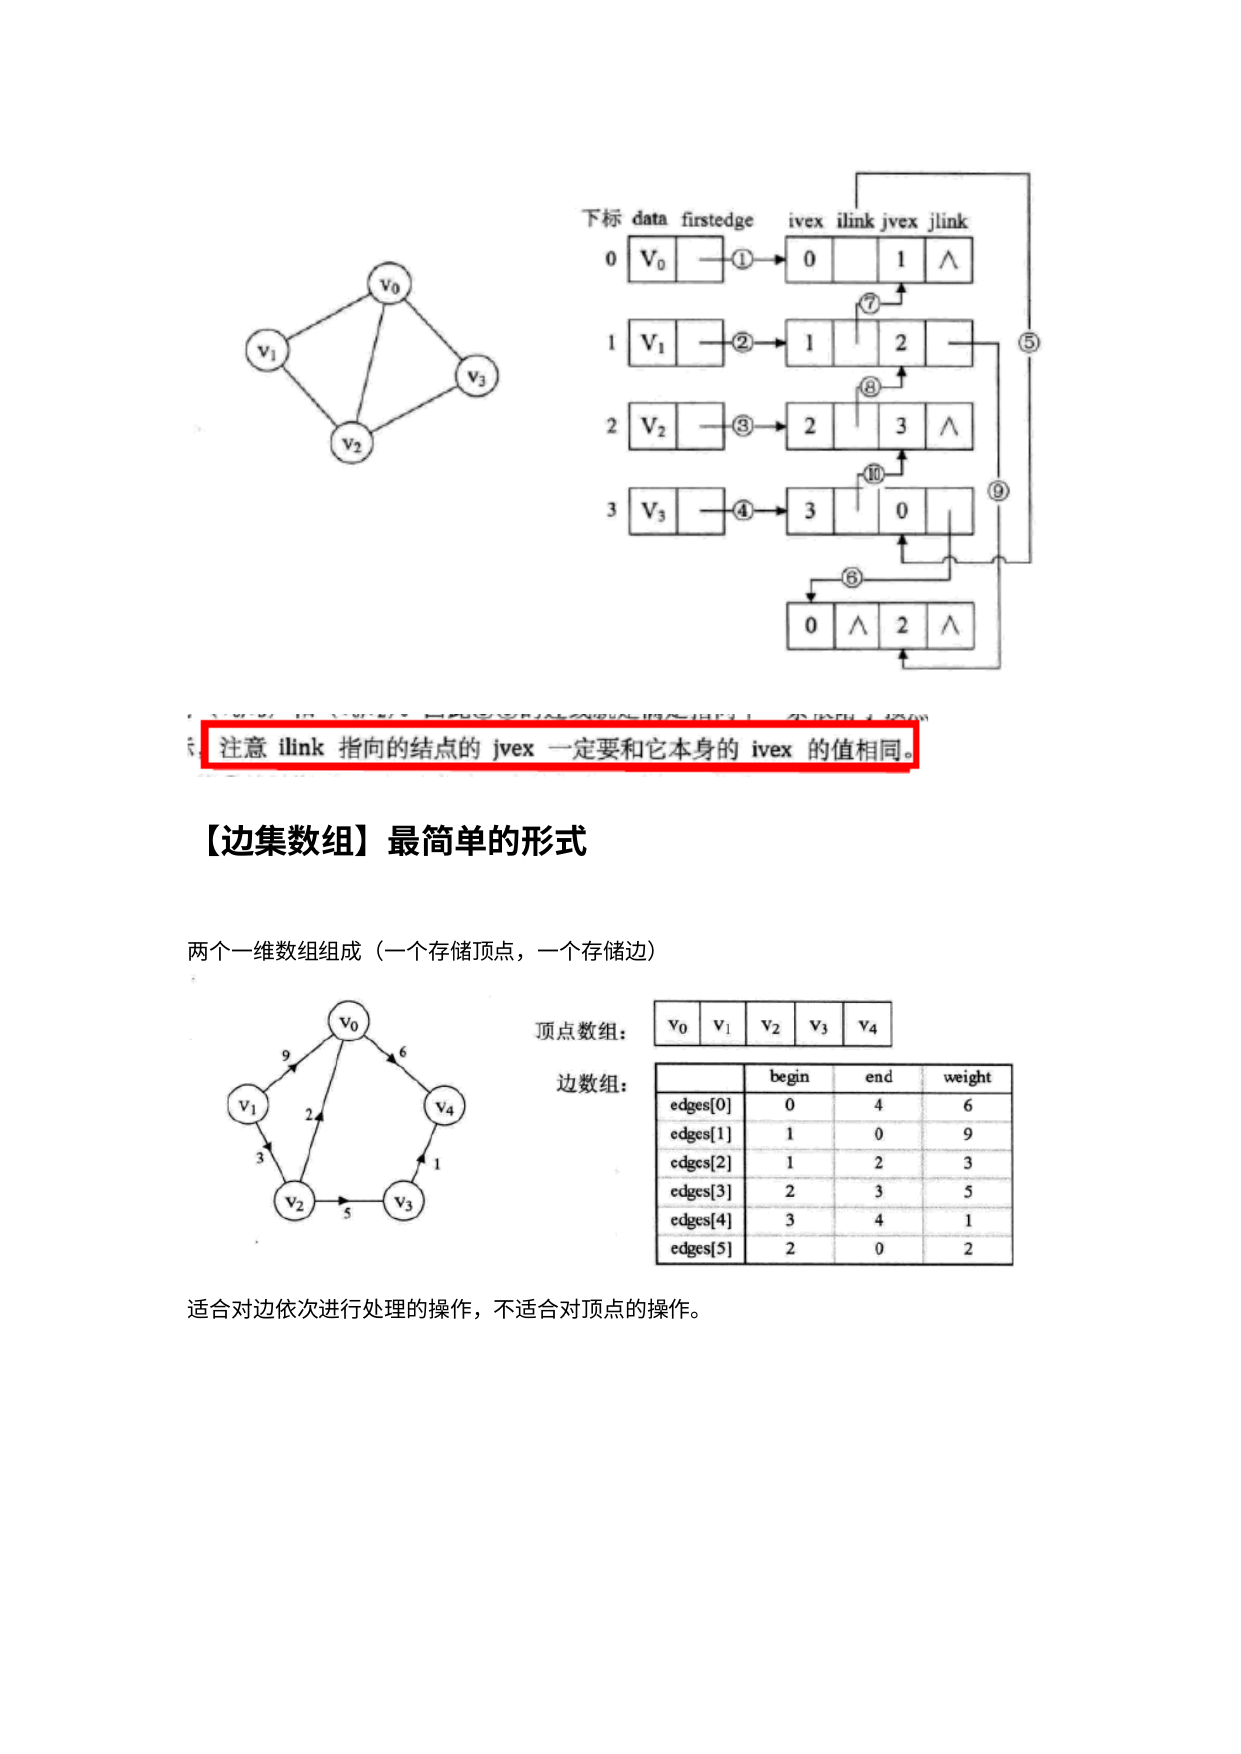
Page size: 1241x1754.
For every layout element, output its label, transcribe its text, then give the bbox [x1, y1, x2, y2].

picture [187, 162, 1069, 689]
text 两个一维数组组成（一个存储顶点，一个存储边） [187, 934, 1053, 966]
text 适合对边依次进行处理的操作，不适合对顶点的操作。 [187, 1291, 1053, 1324]
subtitle 【边集数组】最简单的形式 [187, 807, 1053, 872]
picture [187, 714, 929, 777]
picture [187, 966, 1053, 1281]
